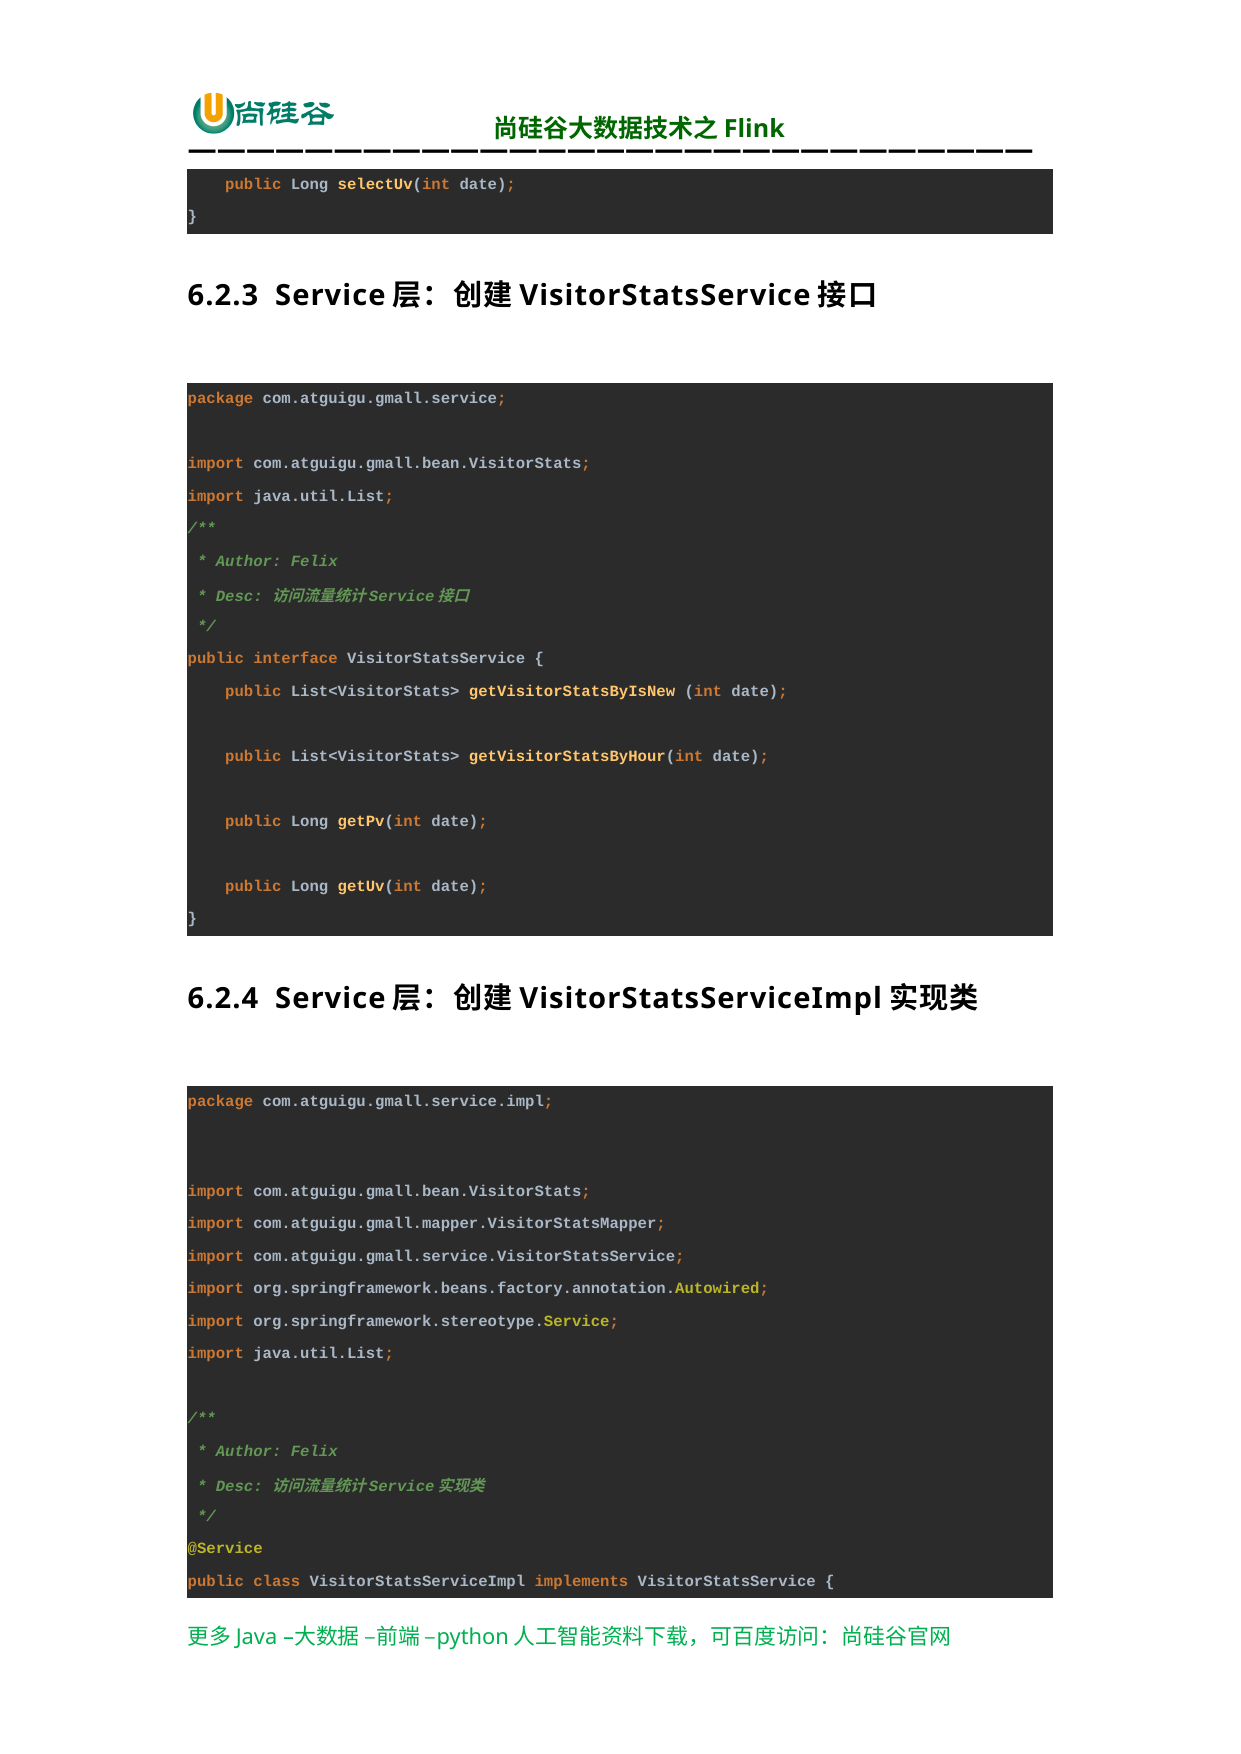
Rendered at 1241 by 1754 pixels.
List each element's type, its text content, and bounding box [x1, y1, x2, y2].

subtitle Service层：创建VisitorStatsServiceImpl实现类 [187, 963, 1053, 1028]
text package com.atguigu.gmall.service.impl; [187, 1086, 1053, 1118]
text package com.atguigu.gmall.service; [187, 383, 1053, 416]
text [187, 1143, 1053, 1598]
text import com.atguigu.gmall.bean.VisitorStats; import java.util.List; /** * Author: Felix * Desc: 访问流量统计Service接口 */ public interface VisitorStatsService { public List<VisitorStats> getVisitorStatsByIsNew (int date); public List<VisitorStats> getVisitorStatsByHour(int date); public Long getPv(int date); public Long getUv(int date); } [187, 416, 1053, 936]
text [187, 169, 1053, 234]
picture [187, 88, 338, 138]
subtitle Service层：创建VisitorStatsService接口 [187, 261, 1053, 326]
